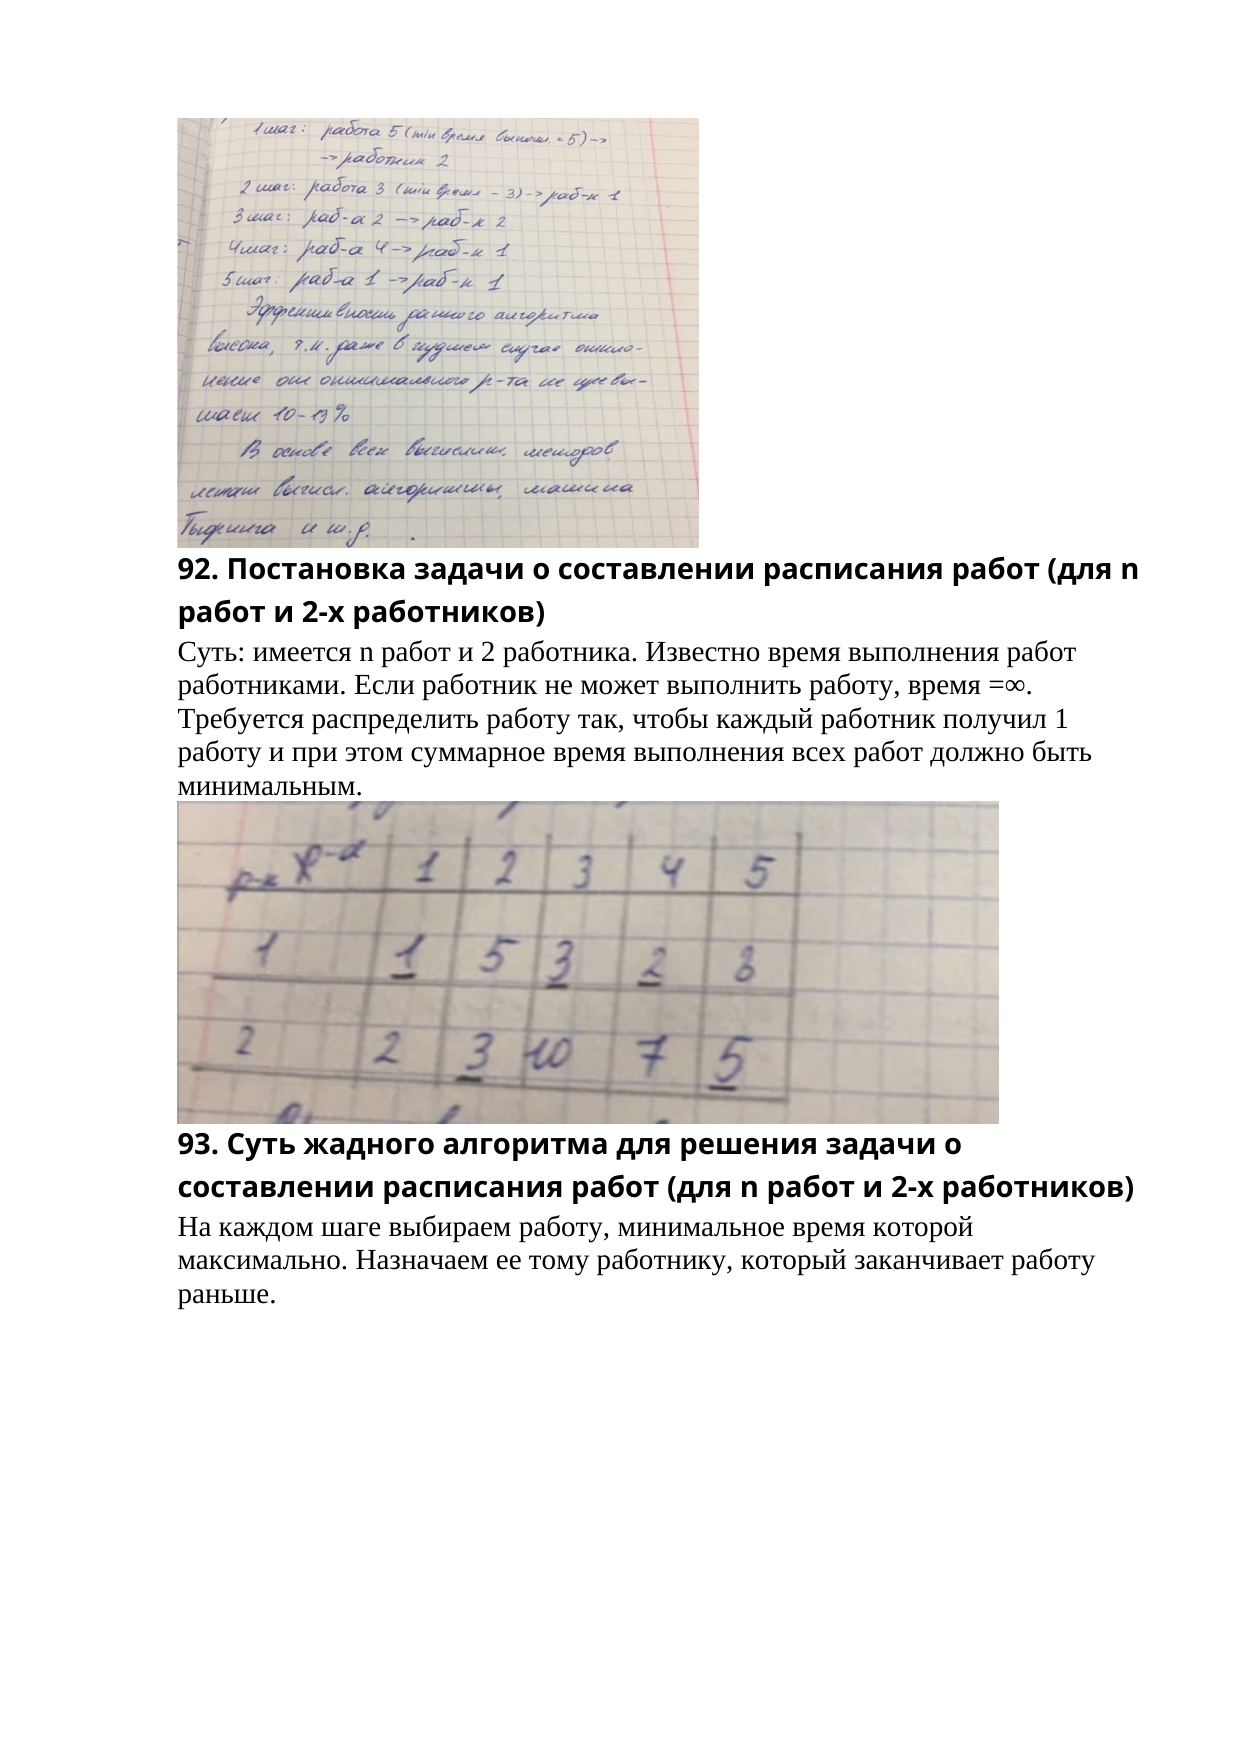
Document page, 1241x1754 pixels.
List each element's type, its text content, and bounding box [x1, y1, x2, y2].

text На каждом шаге выбираем работу, минимальное время которой максимально. Назначаем ее тому работнику, который заканчивает работу раньше. [177, 1209, 1152, 1309]
picture [177, 801, 999, 1124]
picture [177, 118, 699, 548]
subtitle 92. Постановка задачи о составлении расписания работ (для n работ и 2-х работников) [177, 548, 1152, 631]
text Суть: имеется n работ и 2 работника. Известно время выполнения работ работниками. Если работник не может выполнить работу, время =∞. Требуется распределить работу так, чтобы каждый работник получил 1 работу и при этом суммарное время выполнения всех работ должно быть минимальным. [177, 634, 1152, 801]
subtitle 93. Суть жадного алгоритма для решения задачи о составлении расписания работ (для n работ и 2-х работников) [177, 1123, 1152, 1206]
